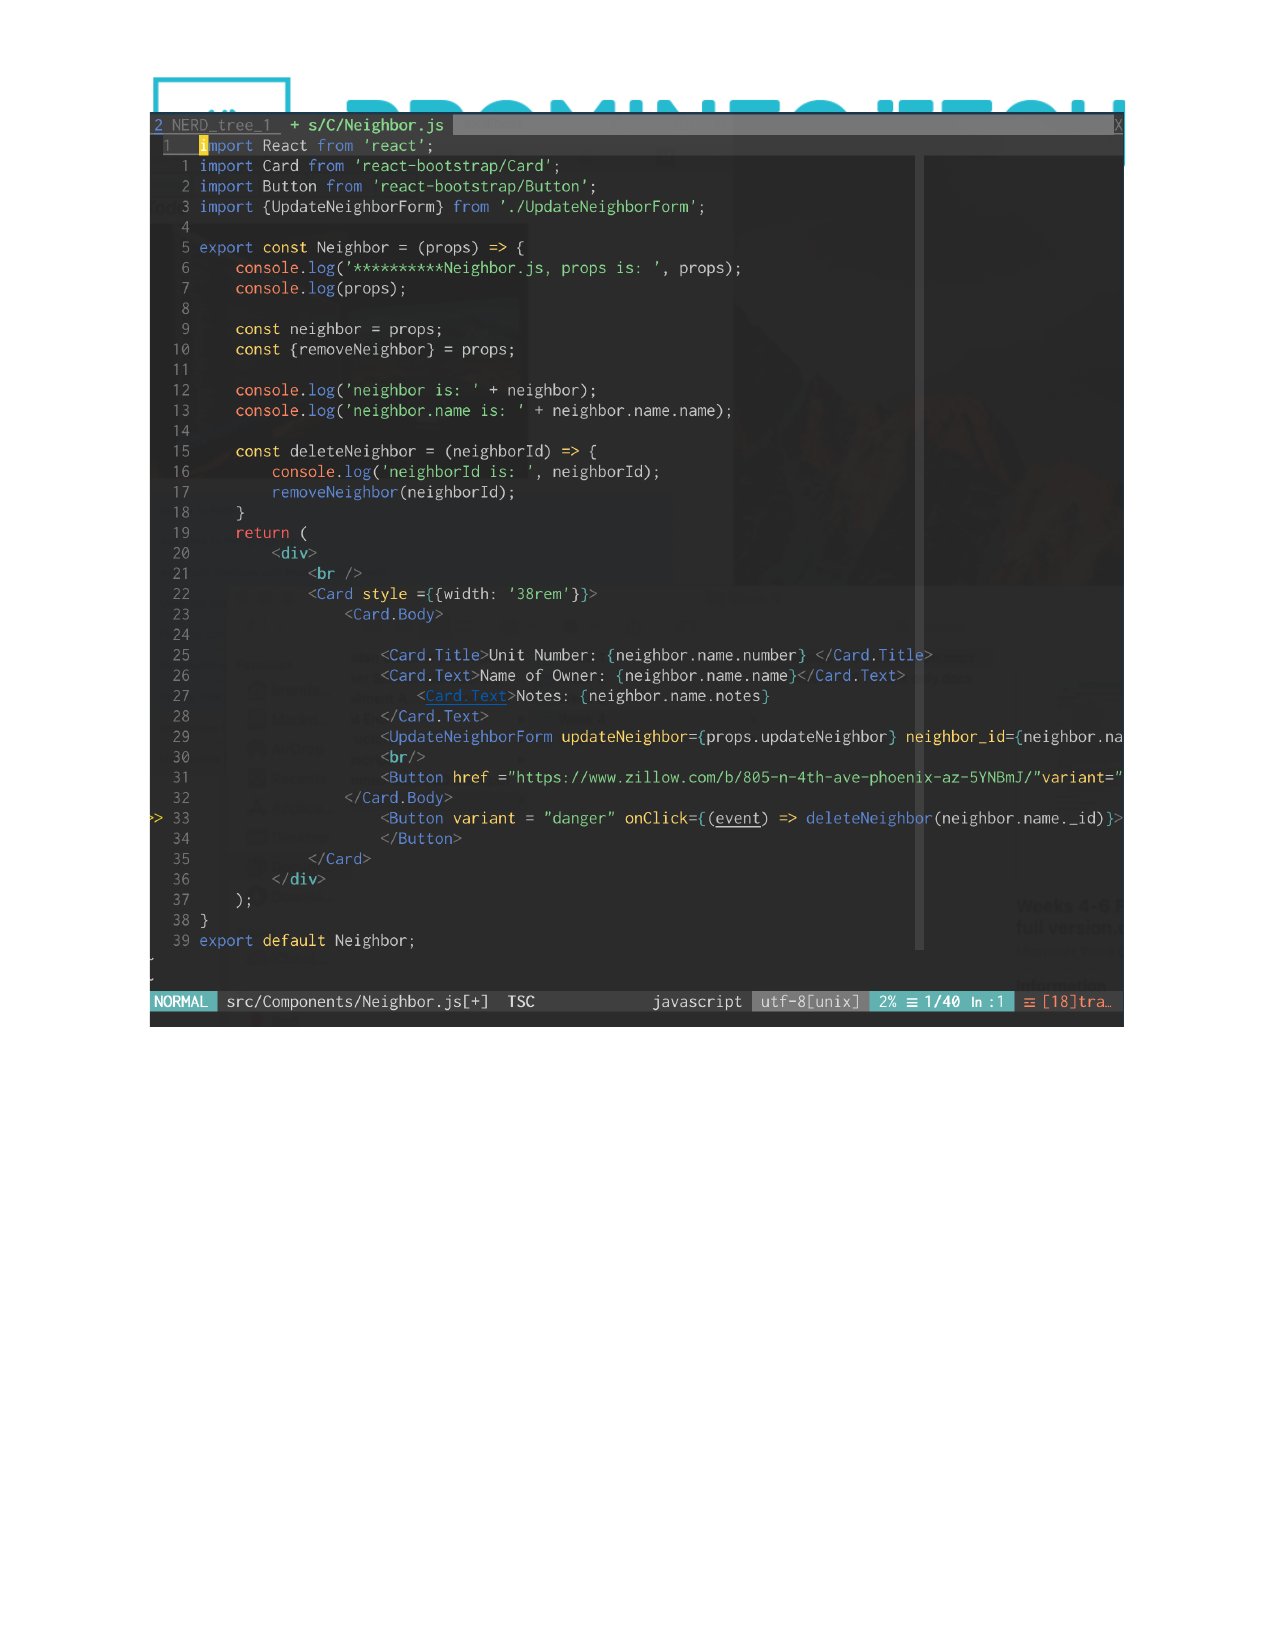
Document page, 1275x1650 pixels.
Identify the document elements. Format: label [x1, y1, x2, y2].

picture [148, 75, 1125, 1027]
